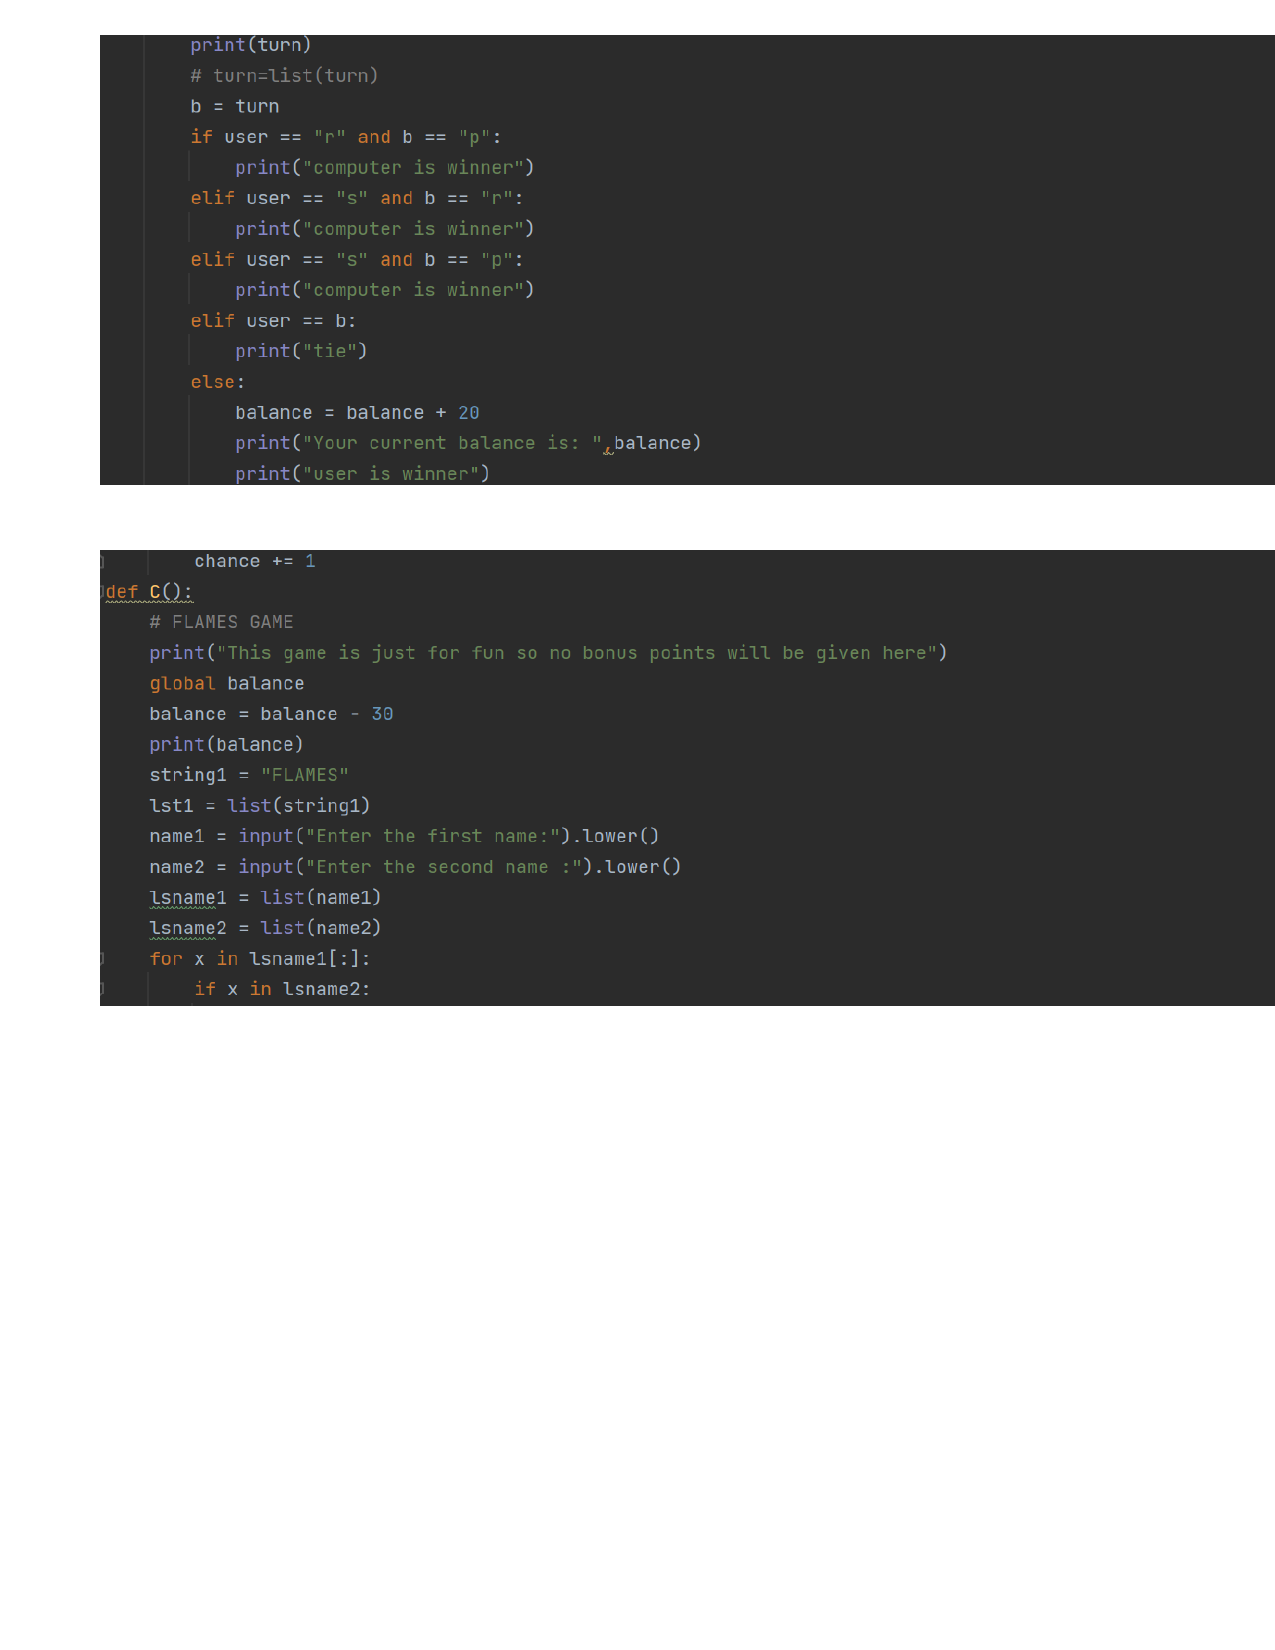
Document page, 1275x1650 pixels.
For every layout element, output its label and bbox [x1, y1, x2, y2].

picture [100, 35, 1275, 485]
picture [100, 550, 1275, 1006]
